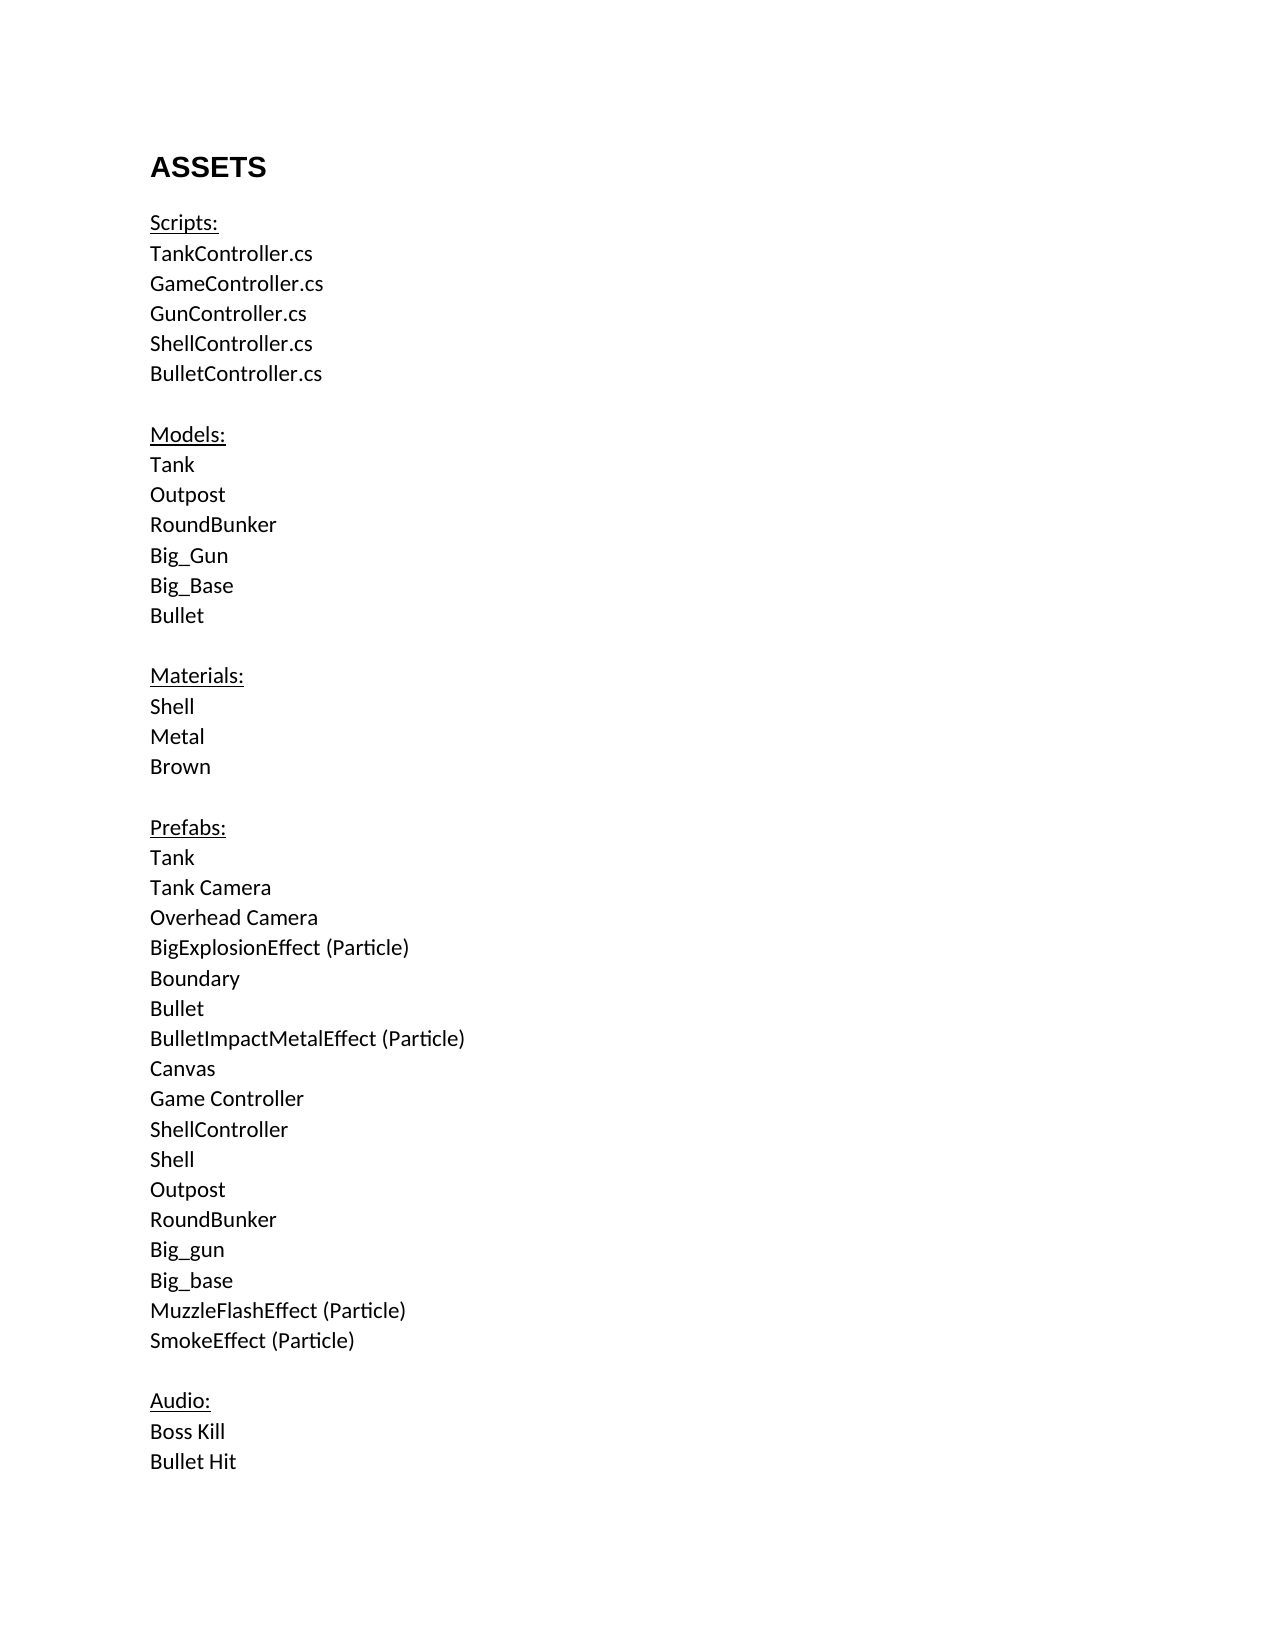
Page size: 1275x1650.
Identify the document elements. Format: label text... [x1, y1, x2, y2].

text Overhead Camera [150, 903, 1125, 931]
text Outpost [150, 480, 1125, 508]
text Tank [150, 450, 1125, 478]
text Big_Gun [150, 541, 1125, 569]
text Outpost [150, 1175, 1125, 1203]
text Tank [150, 843, 1125, 871]
text Canvas [150, 1054, 1125, 1082]
text RoundBunker [150, 511, 1125, 539]
text Boss Kill [150, 1417, 1125, 1445]
text Game Controller [150, 1084, 1125, 1113]
text RoundBunker [150, 1205, 1125, 1233]
text GameController.cs [150, 269, 1125, 297]
text TankController.cs [150, 239, 1125, 267]
text Audio: [150, 1387, 1125, 1415]
text BulletImpactMetalEffect (Particle) [150, 1024, 1125, 1052]
text Big_gun [150, 1236, 1125, 1264]
text Shell [150, 692, 1125, 720]
text BigExplosionEffect (Particle) [150, 933, 1125, 962]
text Tank Camera [150, 873, 1125, 901]
text Prefabs: [150, 813, 1125, 841]
text Materials: [150, 662, 1125, 690]
text Brown [150, 752, 1125, 780]
text Big_Base [150, 571, 1125, 599]
text Metal [150, 722, 1125, 750]
text Shell [150, 1145, 1125, 1173]
text GunController.cs [150, 299, 1125, 327]
text SmokeEffect (Particle) [150, 1326, 1125, 1354]
text Big_base [150, 1266, 1125, 1294]
text Bullet Hit [150, 1447, 1125, 1475]
text Scripts: [150, 208, 1125, 237]
text Models: [150, 420, 1125, 448]
text Bullet [150, 994, 1125, 1022]
text BulletController.cs [150, 359, 1125, 388]
text MuzzleFlashEffect (Particle) [150, 1296, 1125, 1324]
subtitle ASSETS [150, 150, 1125, 183]
text Bullet [150, 601, 1125, 629]
text ShellController [150, 1115, 1125, 1143]
text Boundary [150, 964, 1125, 992]
text ShellController.cs [150, 329, 1125, 357]
